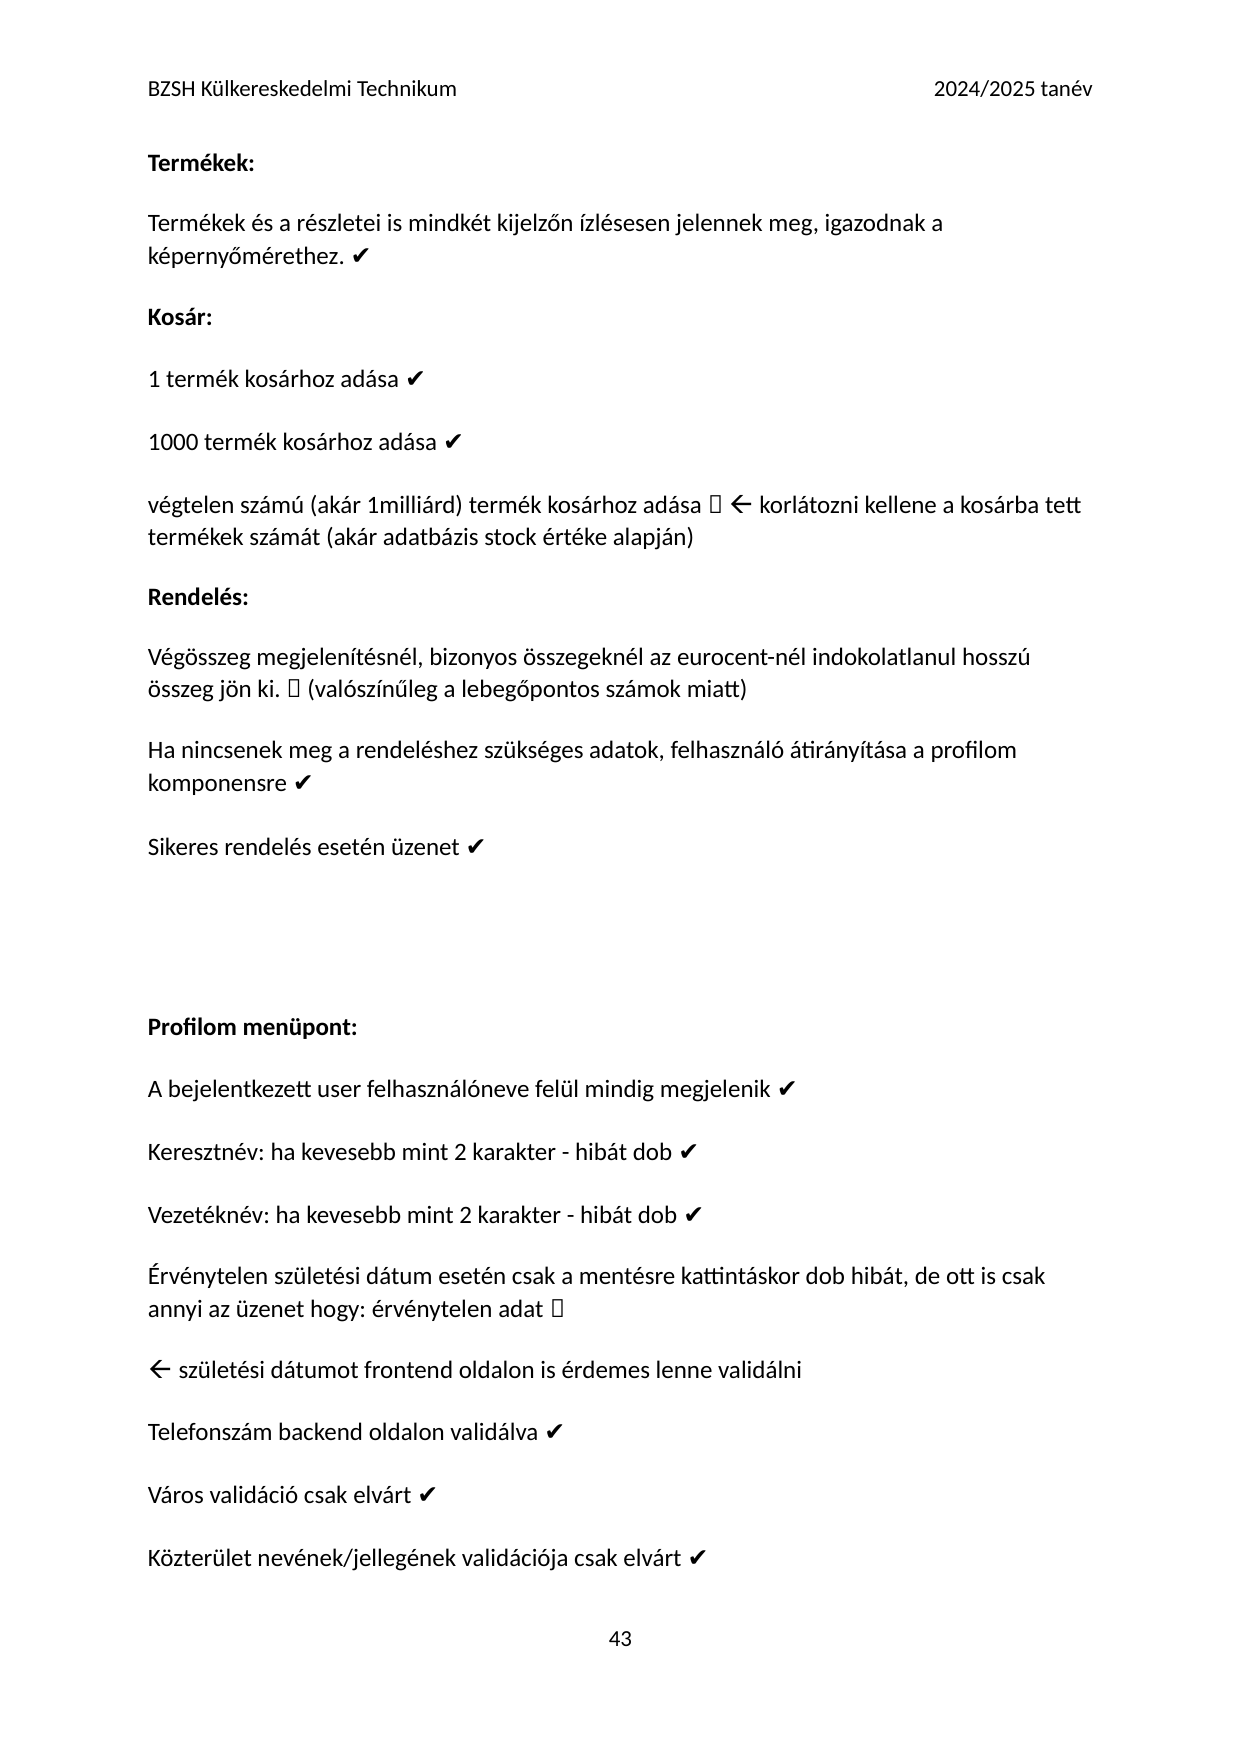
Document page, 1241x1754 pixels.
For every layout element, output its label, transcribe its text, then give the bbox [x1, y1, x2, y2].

text 1 termék kosárhoz adása ✔️ [148, 361, 1093, 395]
text Kosár: [148, 301, 1093, 332]
text Végösszeg megjelenítésnél, bizonyos összegeknél az eurocent-nél indokolatlanul hosszú összeg jön ki. ❌ (valószínűleg a lebegőpontos számok miatt) [148, 641, 1093, 705]
text Város validáció csak elvárt ✔️ [148, 1477, 1093, 1511]
text Rendelés: [148, 581, 1093, 611]
text Profilom menüpont: [148, 1011, 1093, 1041]
text A bejelentkezett user felhasználóneve felül mindig megjelenik ✔️ [148, 1070, 1093, 1104]
text Vezetéknév: ha kevesebb mint 2 karakter - hibát dob ✔️ [148, 1197, 1093, 1231]
text Termékek és a részletei is mindkét kijelzőn ízlésesen jelennek meg, igazodnak a képernyőmérethez. ✔️ [148, 207, 1093, 272]
text végtelen számú (akár 1milliárd) termék kosárhoz adása ❌ korlátozni kellene a kosárba tett termékek számát (akár adatbázis stock értéke alapján) [148, 487, 1093, 552]
text Termékek: [148, 148, 1093, 178]
text Közterület nevének/jellegének validációja csak elvárt ✔️ [148, 1540, 1093, 1574]
text Érvénytelen születési dátum esetén csak a mentésre kattintáskor dob hibát, de ott is csak annyi az üzenet hogy: érvénytelen adat ❌ [148, 1260, 1093, 1325]
text Ha nincsenek meg a rendeléshez szükséges adatok, felhasználó átirányítása a profilom komponensre ✔️ [148, 734, 1093, 799]
text Telefonszám backend oldalon validálva ✔️ [148, 1413, 1093, 1448]
text születési dátumot frontend oldalon is érdemes lenne validálni [148, 1354, 1093, 1384]
text Keresztnév: ha kevesebb mint 2 karakter - hibát dob ✔️ [148, 1134, 1093, 1168]
text 1000 termék kosárhoz adása ✔️ [148, 424, 1093, 458]
text Sikeres rendelés esetén üzenet ✔️ [148, 828, 1093, 862]
